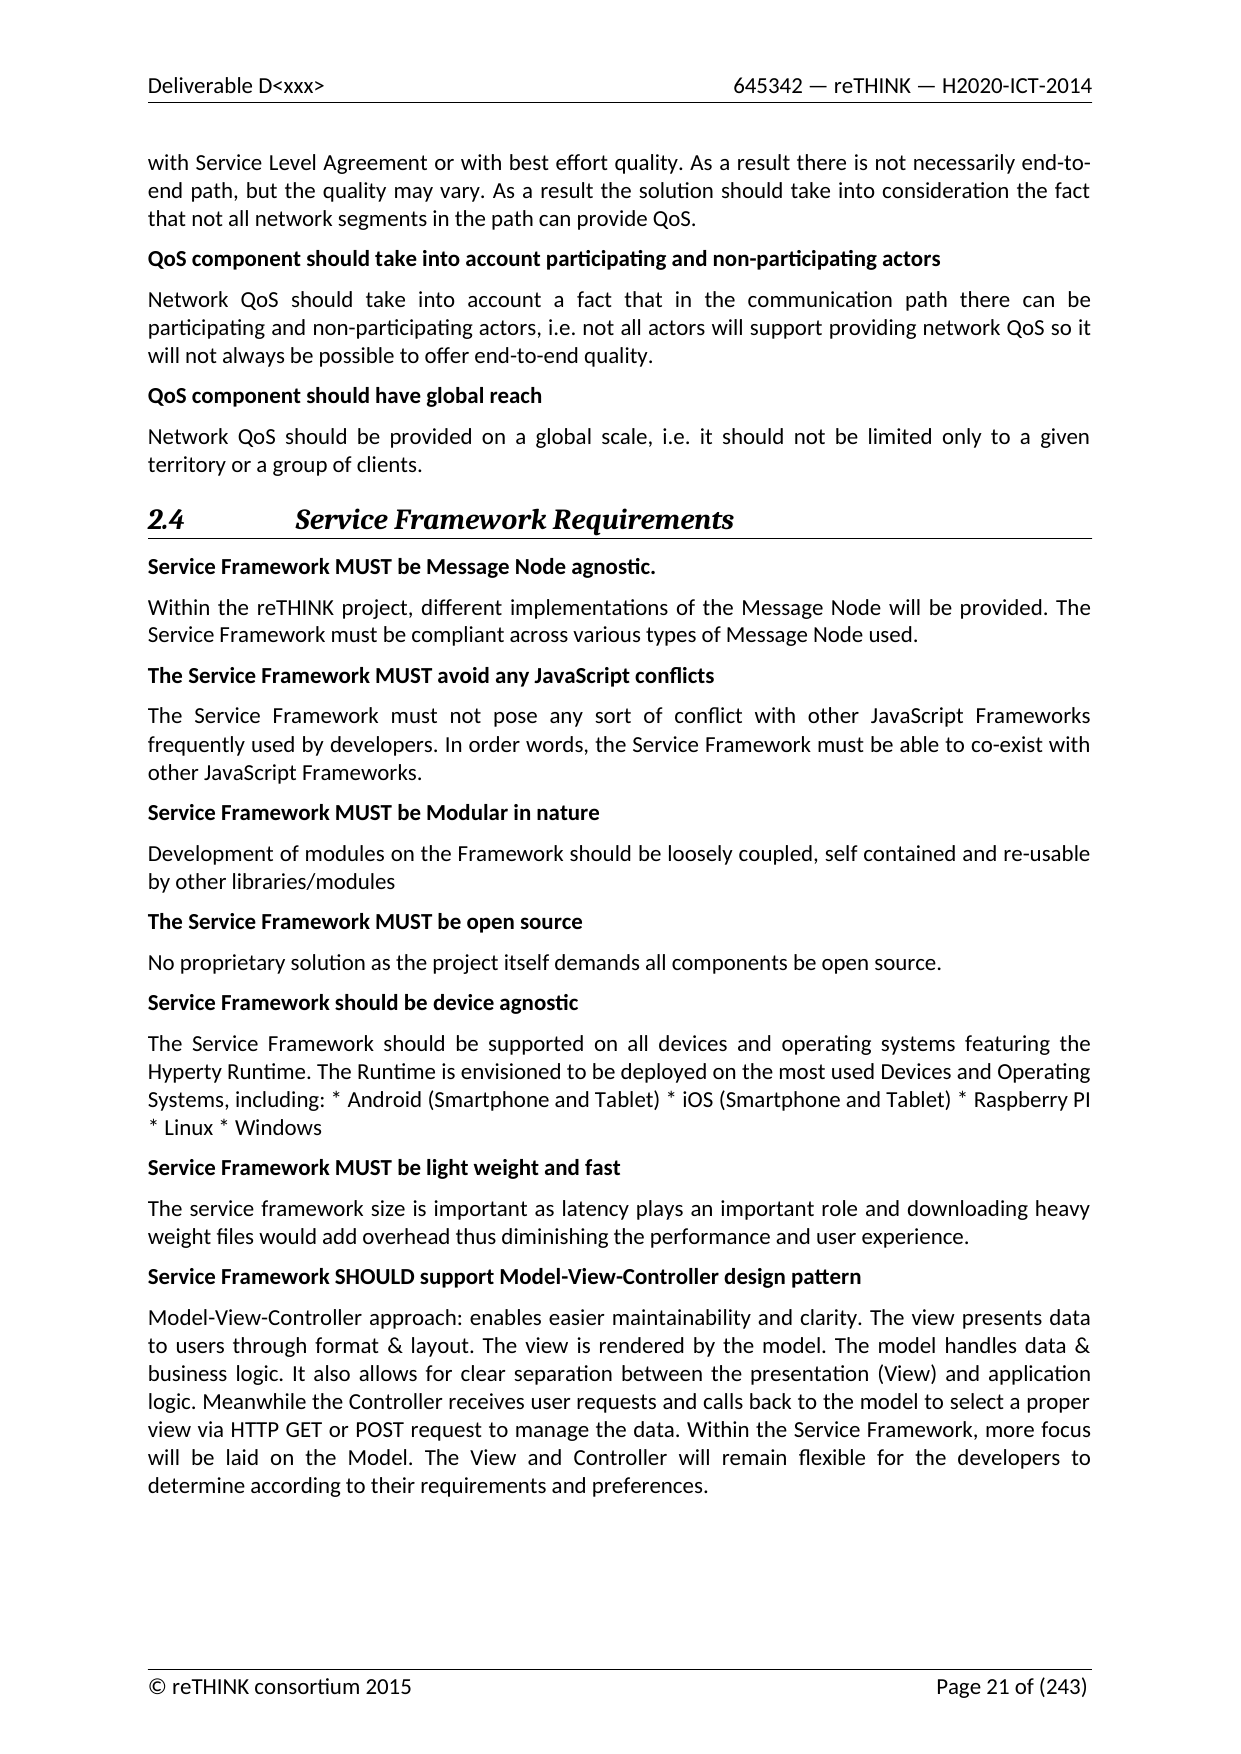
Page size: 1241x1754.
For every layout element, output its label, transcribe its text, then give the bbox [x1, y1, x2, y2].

text QoS component should take into account participating and non-participating actors [148, 244, 1092, 272]
text Development of modules on the Framework should be loosely coupled, self contained and re-usable by other libraries/modules [148, 839, 1092, 895]
text Model-View-Controller approach: enables easier maintainability and clarity. The view presents data to users through format & layout. The view is rendered by the model. The model handles data & business logic. It also allows for clear separation between the presentation (View) and application logic. Meanwhile the Controller receives user requests and calls back to the model to select a proper view via HTTP GET or POST request to manage the data. Within the Service Framework, more focus will be laid on the Model. The View and Controller will remain flexible for the developers to determine according to their requirements and preferences. [148, 1303, 1092, 1499]
subtitle Service Framework Requirements [148, 503, 1092, 538]
text Service Framework MUST be light weight and fast [148, 1153, 1092, 1181]
text Service Framework MUST be Modular in nature [148, 798, 1092, 826]
text The Service Framework should be supported on all devices and operating systems featuring the Hyperty Runtime. The Runtime is envisioned to be deployed on the most used Devices and Operating Systems, including: * Android (Smartphone and Tablet) * iOS (Smartphone and Tablet) * Raspberry PI * Linux * Windows [148, 1029, 1092, 1141]
text The service framework size is important as latency plays an important role and downloading heavy weight files would add overhead thus diminishing the performance and user experience. [148, 1194, 1092, 1250]
text The Service Framework must not pose any sort of conflict with other JavaScript Frameworks frequently used by developers. In order words, the Service Framework must be able to co-exist with other JavaScript Frameworks. [148, 702, 1092, 786]
text QoS component should have global reach [148, 381, 1092, 409]
text The Service Framework MUST be open source [148, 907, 1092, 935]
text Network QoS should take into account a fact that in the communication path there can be participating and non-participating actors, i.e. not all actors will support providing network QoS so it will not always be possible to offer end-to-end quality. [148, 285, 1092, 369]
text Within the reTHINK project, different implementations of the Message Node will be provided. The Service Framework must be compliant across various types of Message Node used. [148, 593, 1092, 649]
text Service Framework SHOULD support Model-View-Controller design pattern [148, 1262, 1092, 1291]
text Service Framework should be device agnostic [148, 988, 1092, 1016]
text The Service Framework MUST avoid any JavaScript conflicts [148, 661, 1092, 689]
text Service Framework MUST be Message Node agnostic. [148, 552, 1092, 580]
text No proprietary solution as the project itself demands all components be open source. [148, 948, 1092, 976]
text Network QoS should be provided on a global scale, i.e. it should not be limited only to a given territory or a group of clients. [148, 422, 1092, 478]
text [148, 148, 1092, 232]
